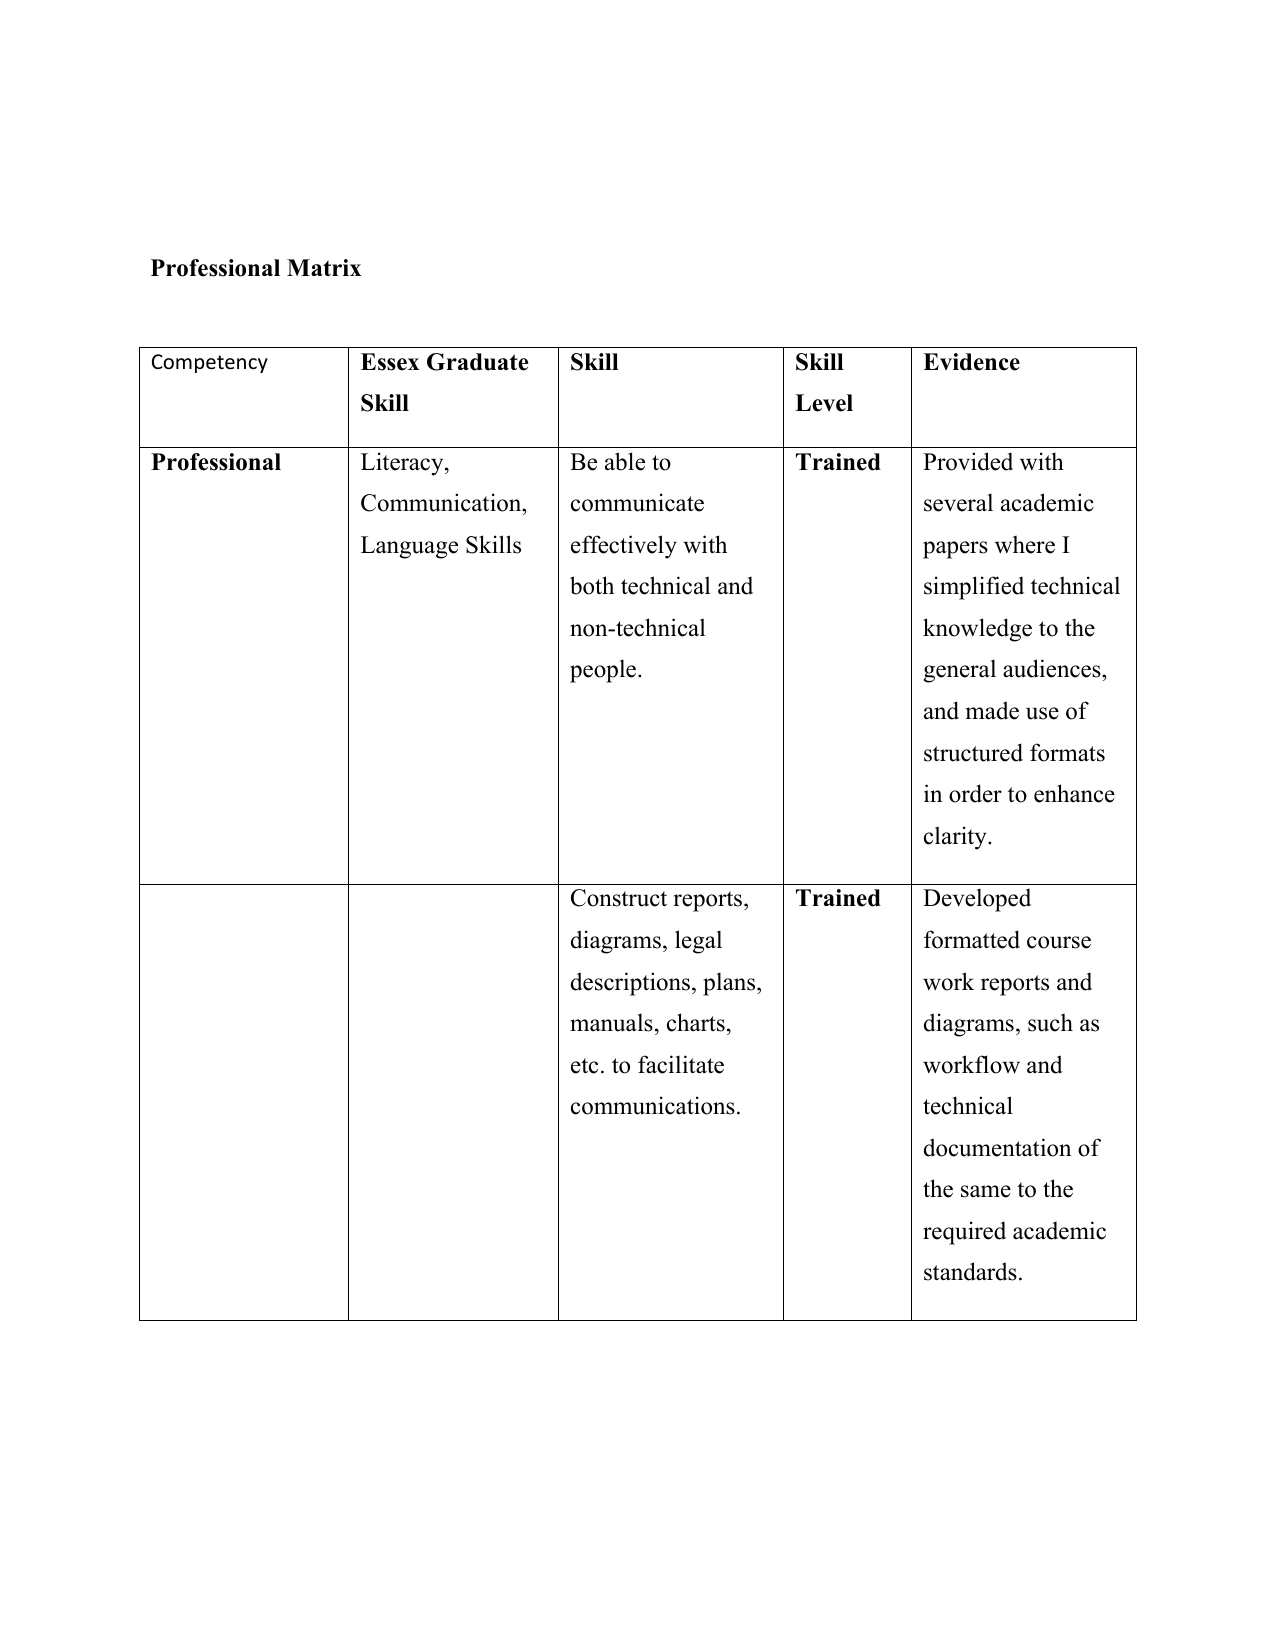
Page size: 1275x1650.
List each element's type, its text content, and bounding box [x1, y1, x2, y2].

text Professional Matrix [150, 254, 1125, 282]
